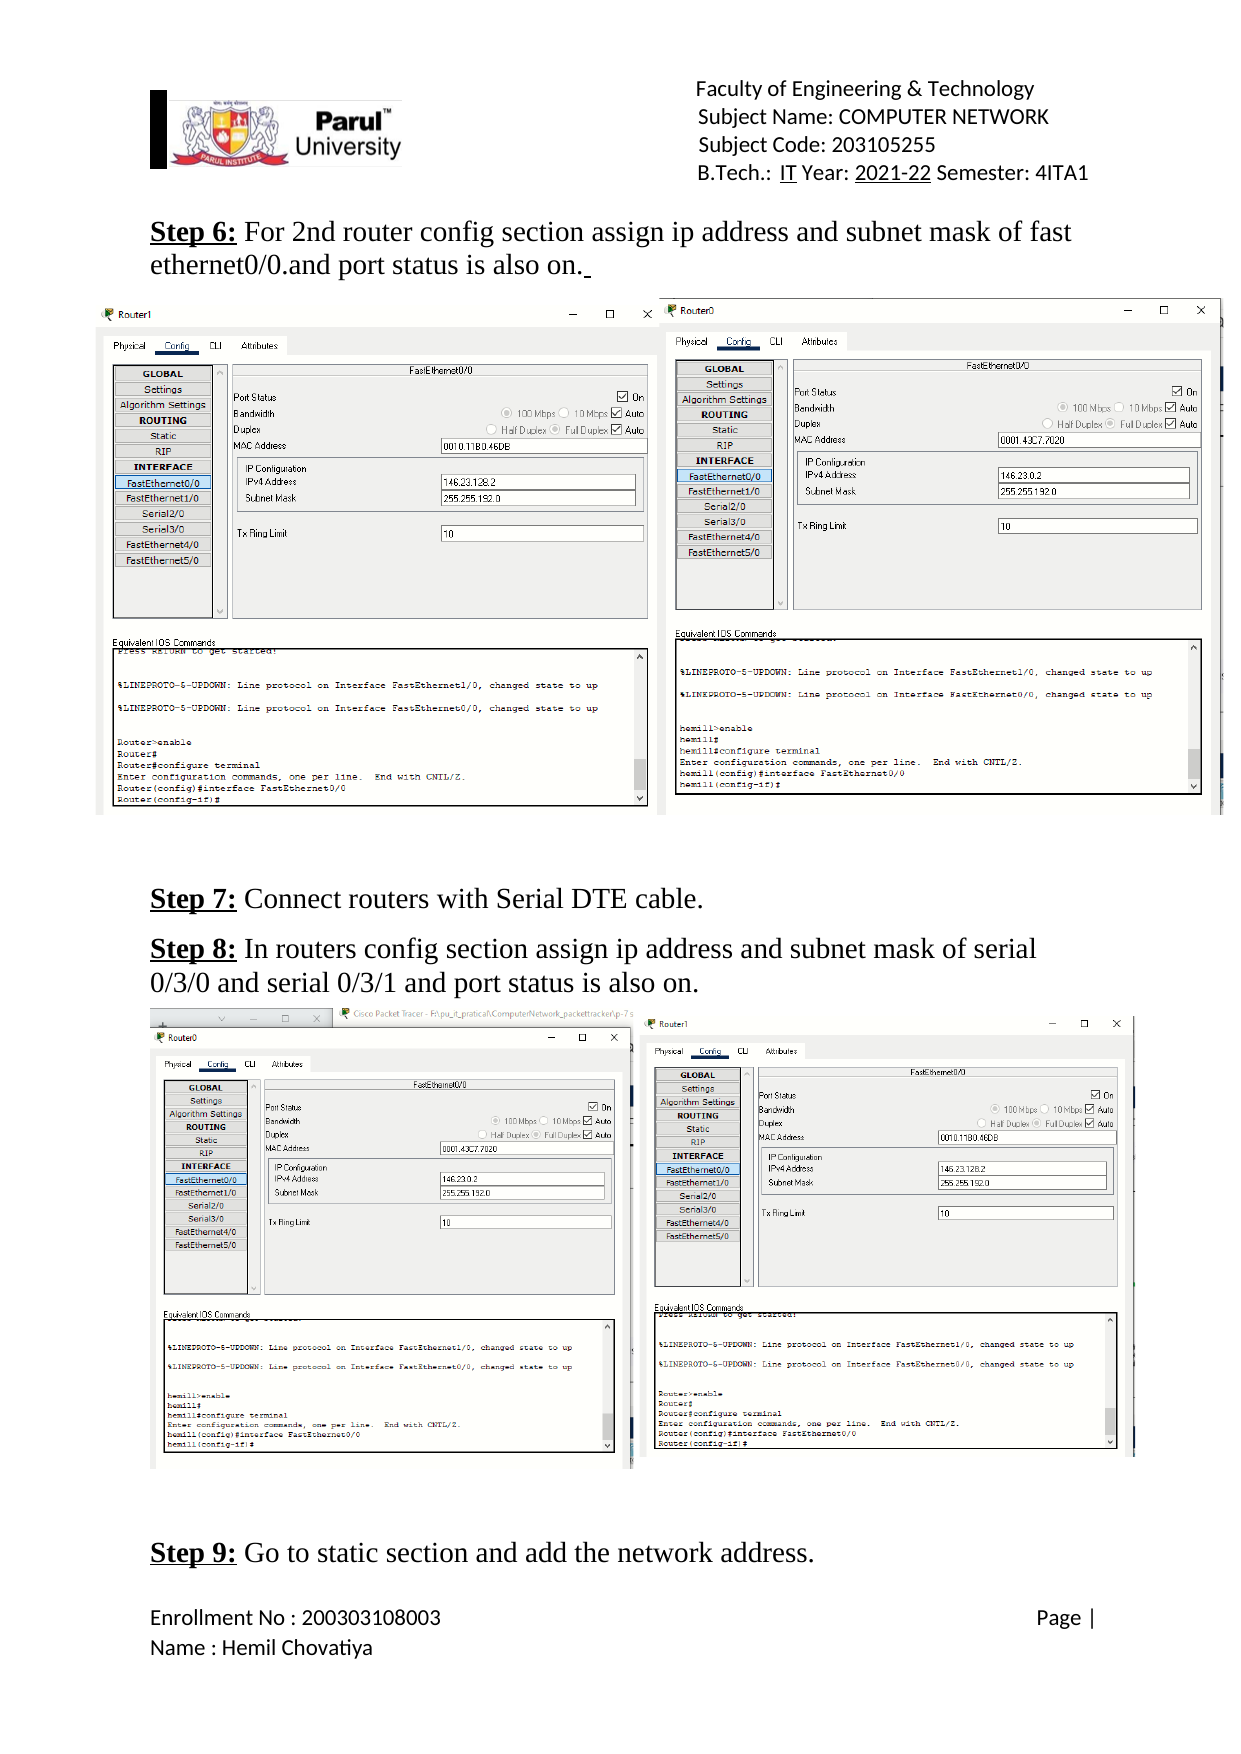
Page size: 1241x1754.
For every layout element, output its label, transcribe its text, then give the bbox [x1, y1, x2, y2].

picture [639, 1016, 1135, 1457]
picture [150, 90, 402, 169]
text Step 9: Go to static section and add the network address. [150, 1535, 1090, 1568]
text Step 6: For 2nd router config section assign ip address and subnet mask of fast ethernet0/0.and port status is also on. [150, 214, 1090, 281]
text Step 8: In routers config section assign ip address and subnet mask of serial 0/3/0 and serial 0/3/1 and port status is also on. [150, 931, 1090, 998]
picture [150, 1008, 634, 1469]
picture [95, 298, 1224, 815]
text Step 7: Connect routers with Serial DTE cable. [150, 881, 1090, 914]
